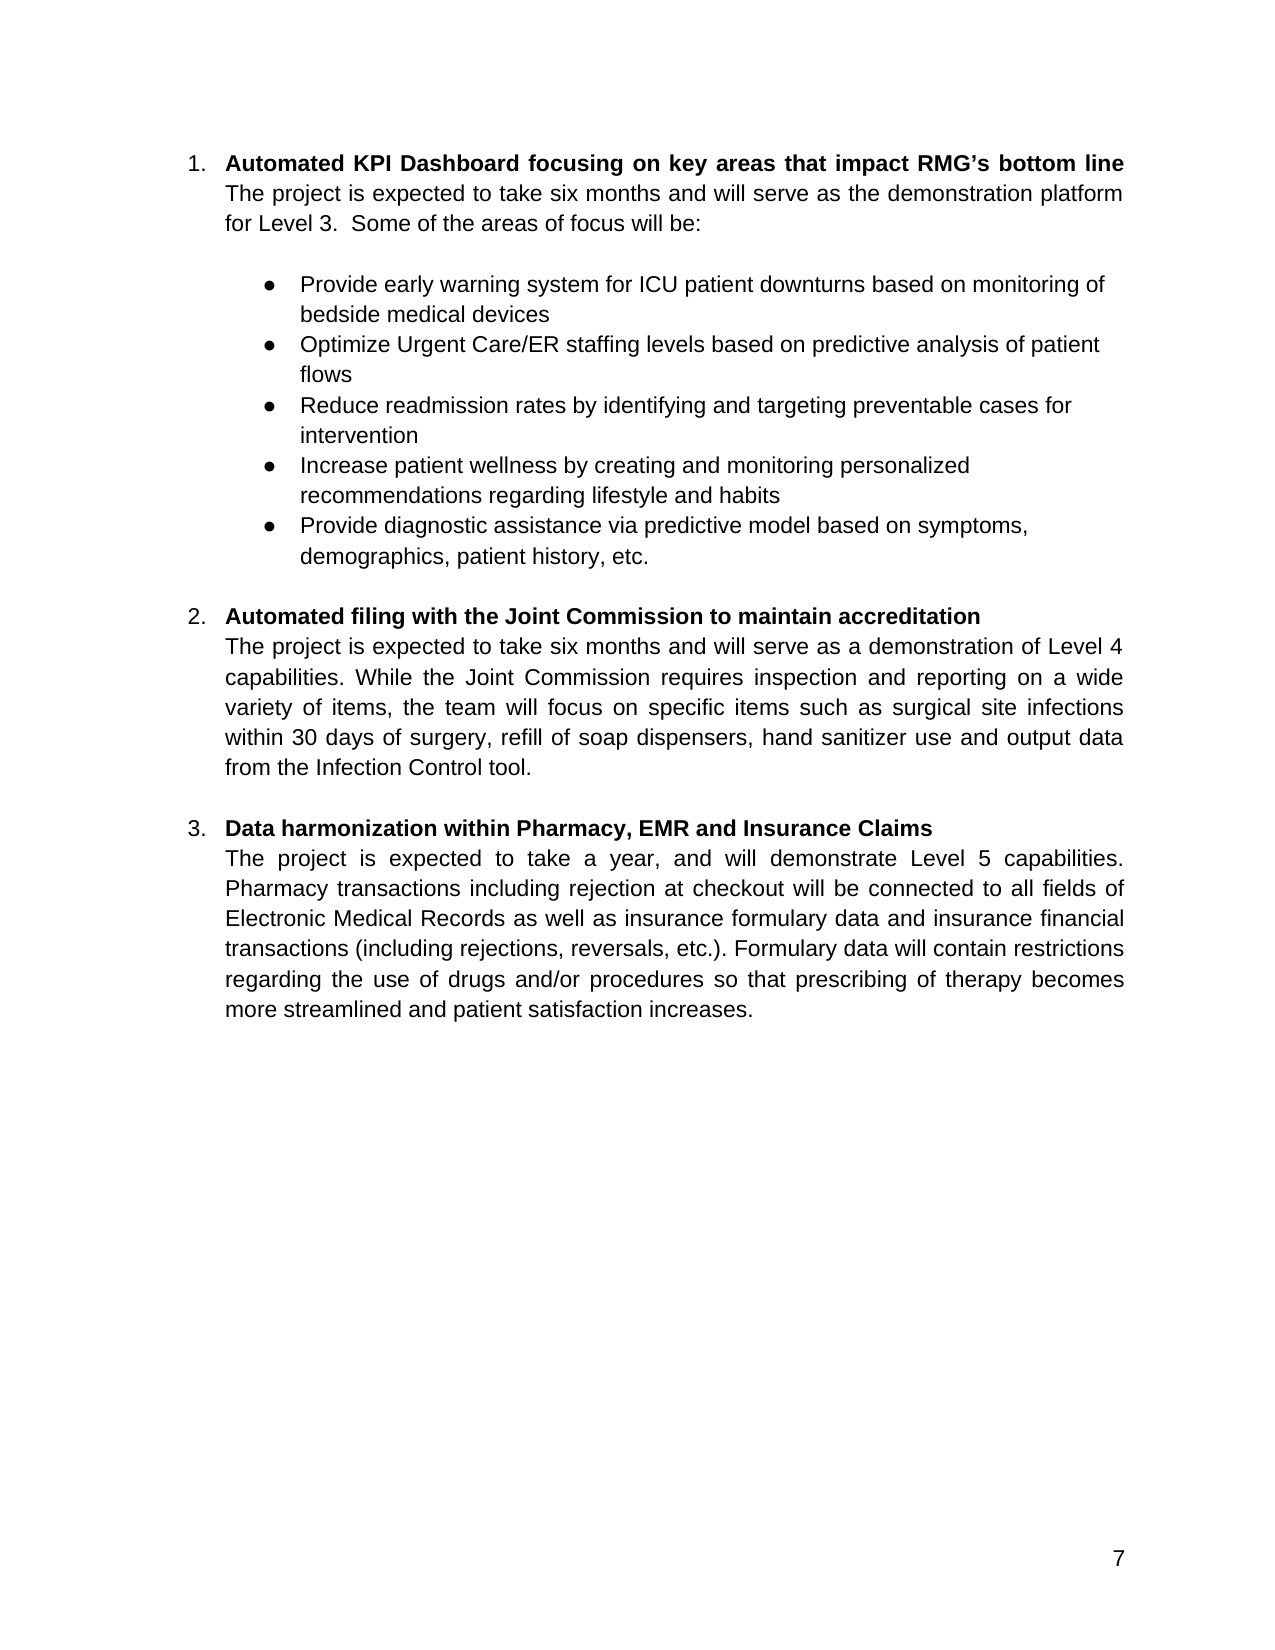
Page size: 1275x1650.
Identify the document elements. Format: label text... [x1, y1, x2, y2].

list Optimize Urgent Care/ER staffing levels based on predictive analysis of patient flows [262, 331, 1125, 388]
list Automated KPI Dashboard focusing on key areas that impact RMG’s bottom line The project is expected to take six months and will serve as the demonstration platform for Level 3. Some of the areas of focus will be: [187, 150, 1125, 237]
list Data harmonization within Pharmacy, EMR and Insurance Claims [187, 814, 1125, 841]
list Provide diagnostic assistance via predictive model based on symptoms, demographics, patient history, etc. [262, 512, 1125, 569]
text The project is expected to take six months and will serve as a demonstration of Level 4 capabilities. While the Joint Commission requires inspection and reporting on a wide variety of items, the team will focus on specific items such as surgical site infections within 30 days of surgery, refill of soap dispensers, hand sanitizer use and output data from the Infection Control tool. [225, 633, 1125, 781]
list Reduce readmission rates by identifying and targeting preventable cases for intervention [262, 392, 1125, 448]
list Provide early warning system for ICU patient downturns based on monitoring of bedside medical devices [262, 271, 1125, 327]
text The project is expected to take a year, and will demonstrate Level 5 capabilities. Pharmacy transactions including rejection at checkout will be connected to all fields of Electronic Medical Records as well as insurance formulary data and insurance financial transactions (including rejections, reversals, etc.). Formulary data will contain restrictions regarding the use of drugs and/or procedures so that prescribing of therapy becomes more streamlined and patient satisfaction increases. [225, 845, 1125, 1022]
list Automated filing with the Joint Commission to maintain accreditation [187, 603, 1125, 629]
list Increase patient wellness by creating and monitoring personalized recommendations regarding lifestyle and habits [262, 452, 1125, 509]
